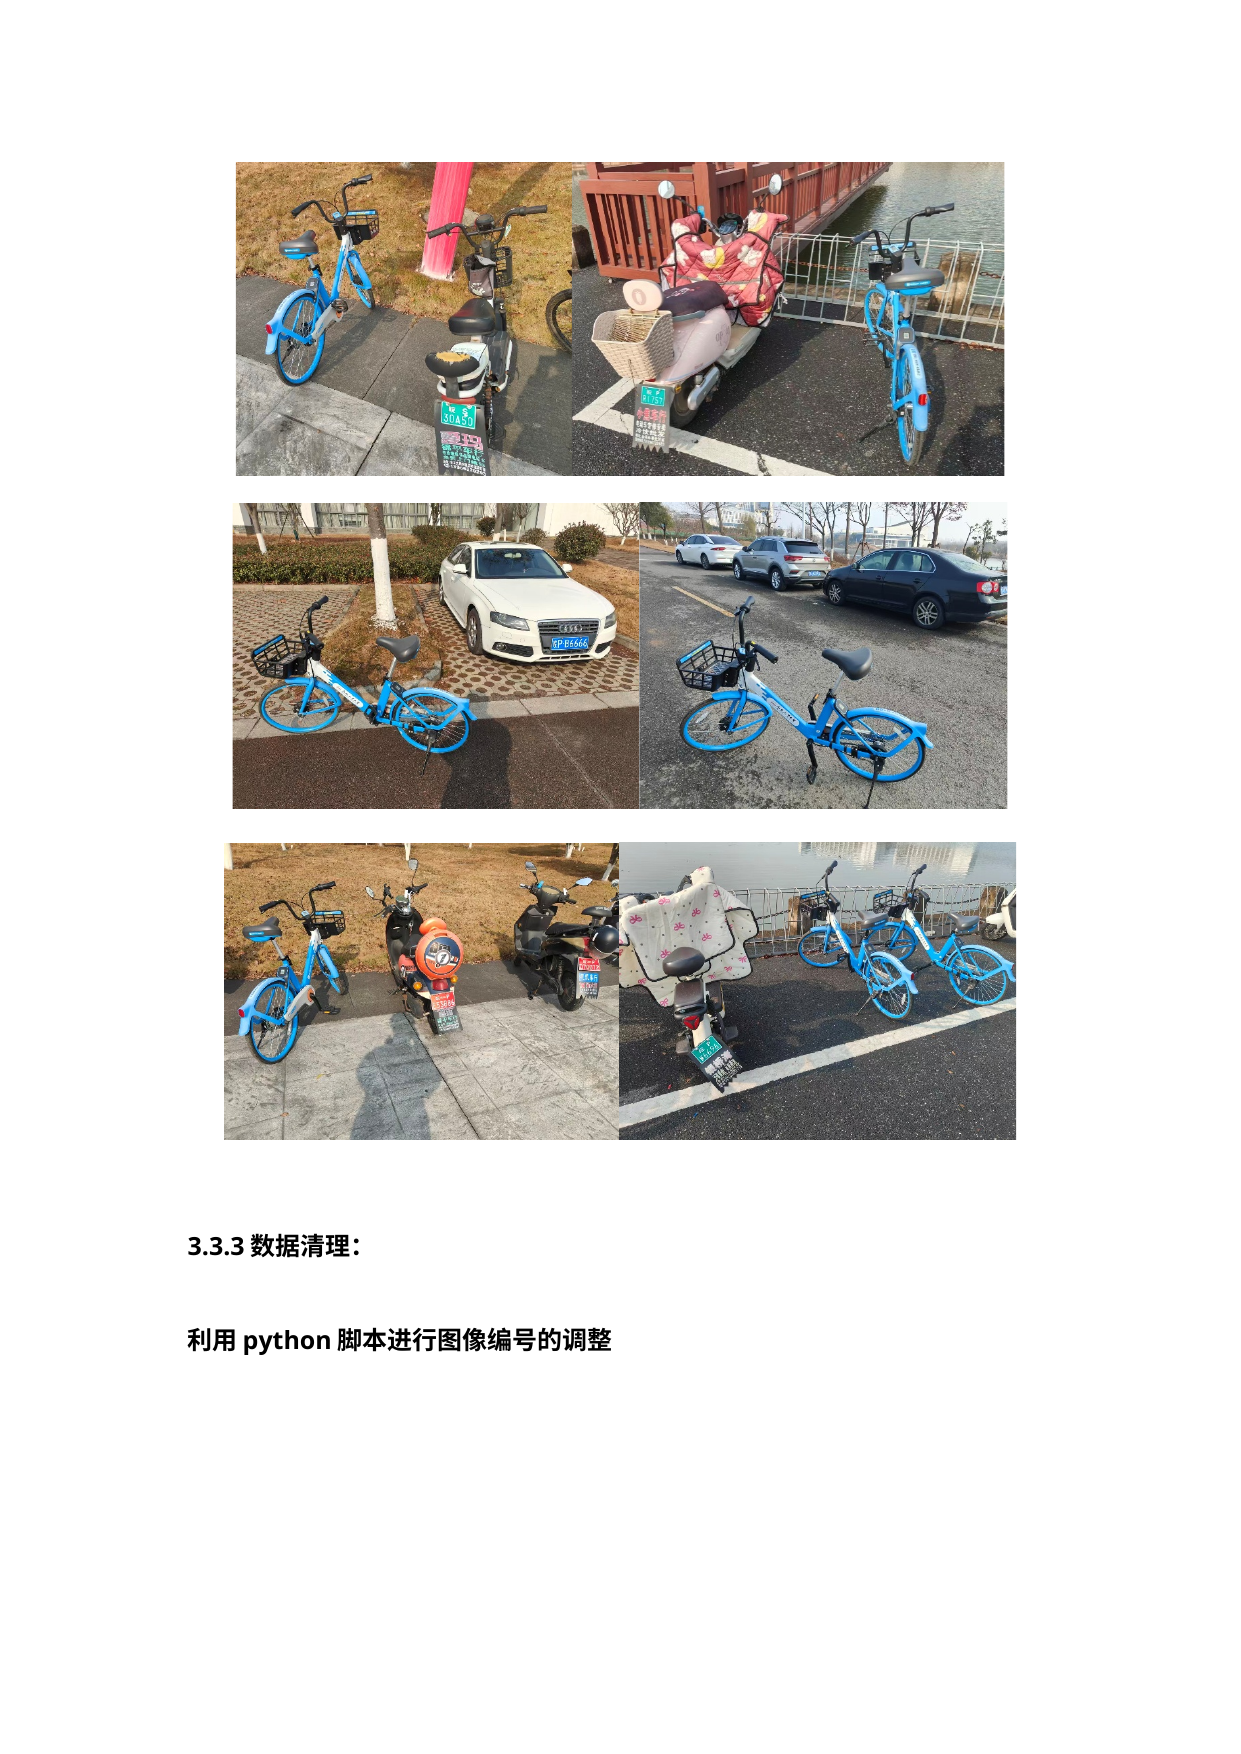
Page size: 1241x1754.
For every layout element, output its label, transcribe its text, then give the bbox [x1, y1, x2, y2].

picture [232, 502, 1008, 809]
picture [235, 162, 1005, 476]
text 3.3.3数据清理： [187, 1212, 1053, 1277]
picture [224, 842, 1017, 1140]
text 利用python脚本进行图像编号的调整 [187, 1306, 1053, 1371]
